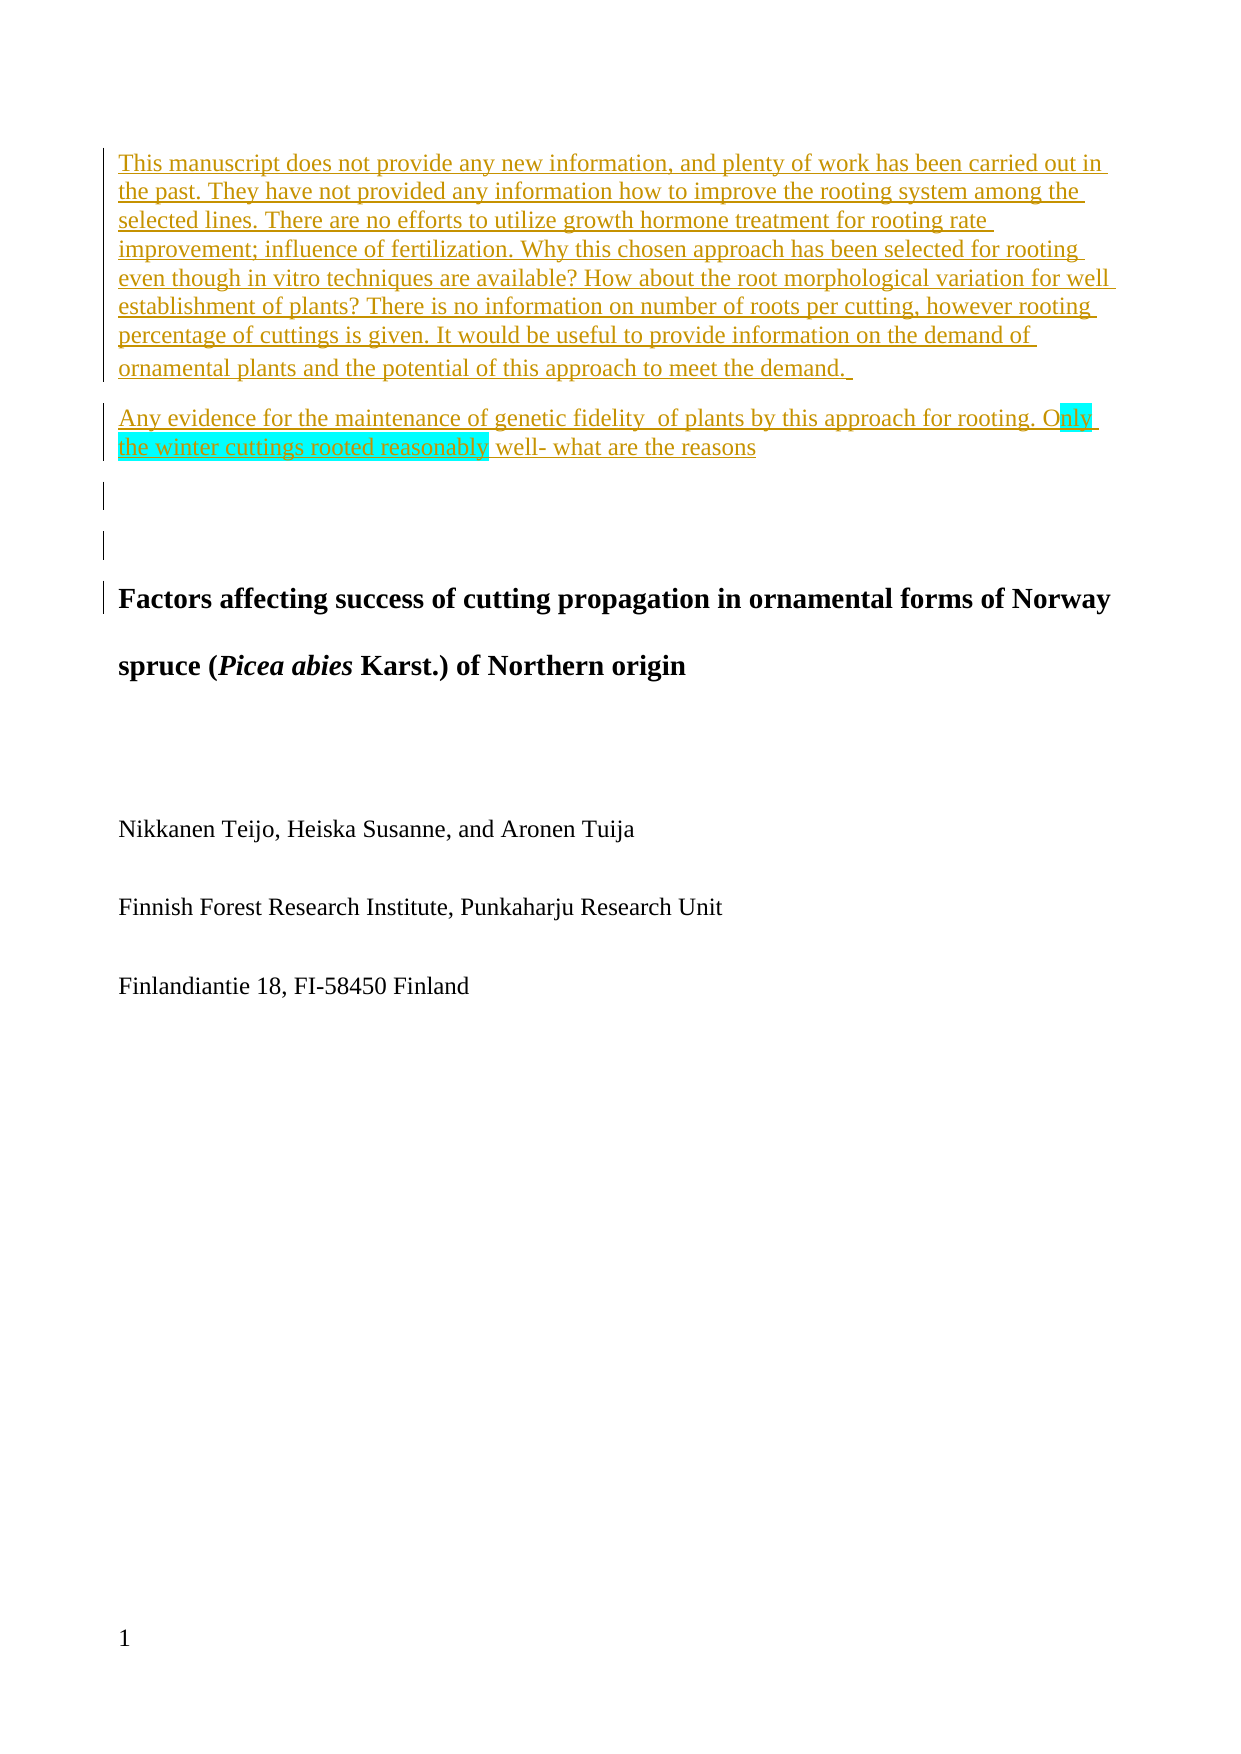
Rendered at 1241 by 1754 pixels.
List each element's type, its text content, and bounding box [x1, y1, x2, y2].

text Nikkanen Teijo, Heiska Susanne, and Aronen Tuija [118, 814, 1122, 843]
text Factors affecting success of cutting propagation in ornamental forms of spruce (Picea abies Karst.) of Northern origin [118, 581, 1122, 681]
text Finlandiantie 18, FI-58450 [118, 971, 1122, 999]
text Finnish Forest Research Institute, Punkaharju Research Unit [118, 892, 1122, 921]
